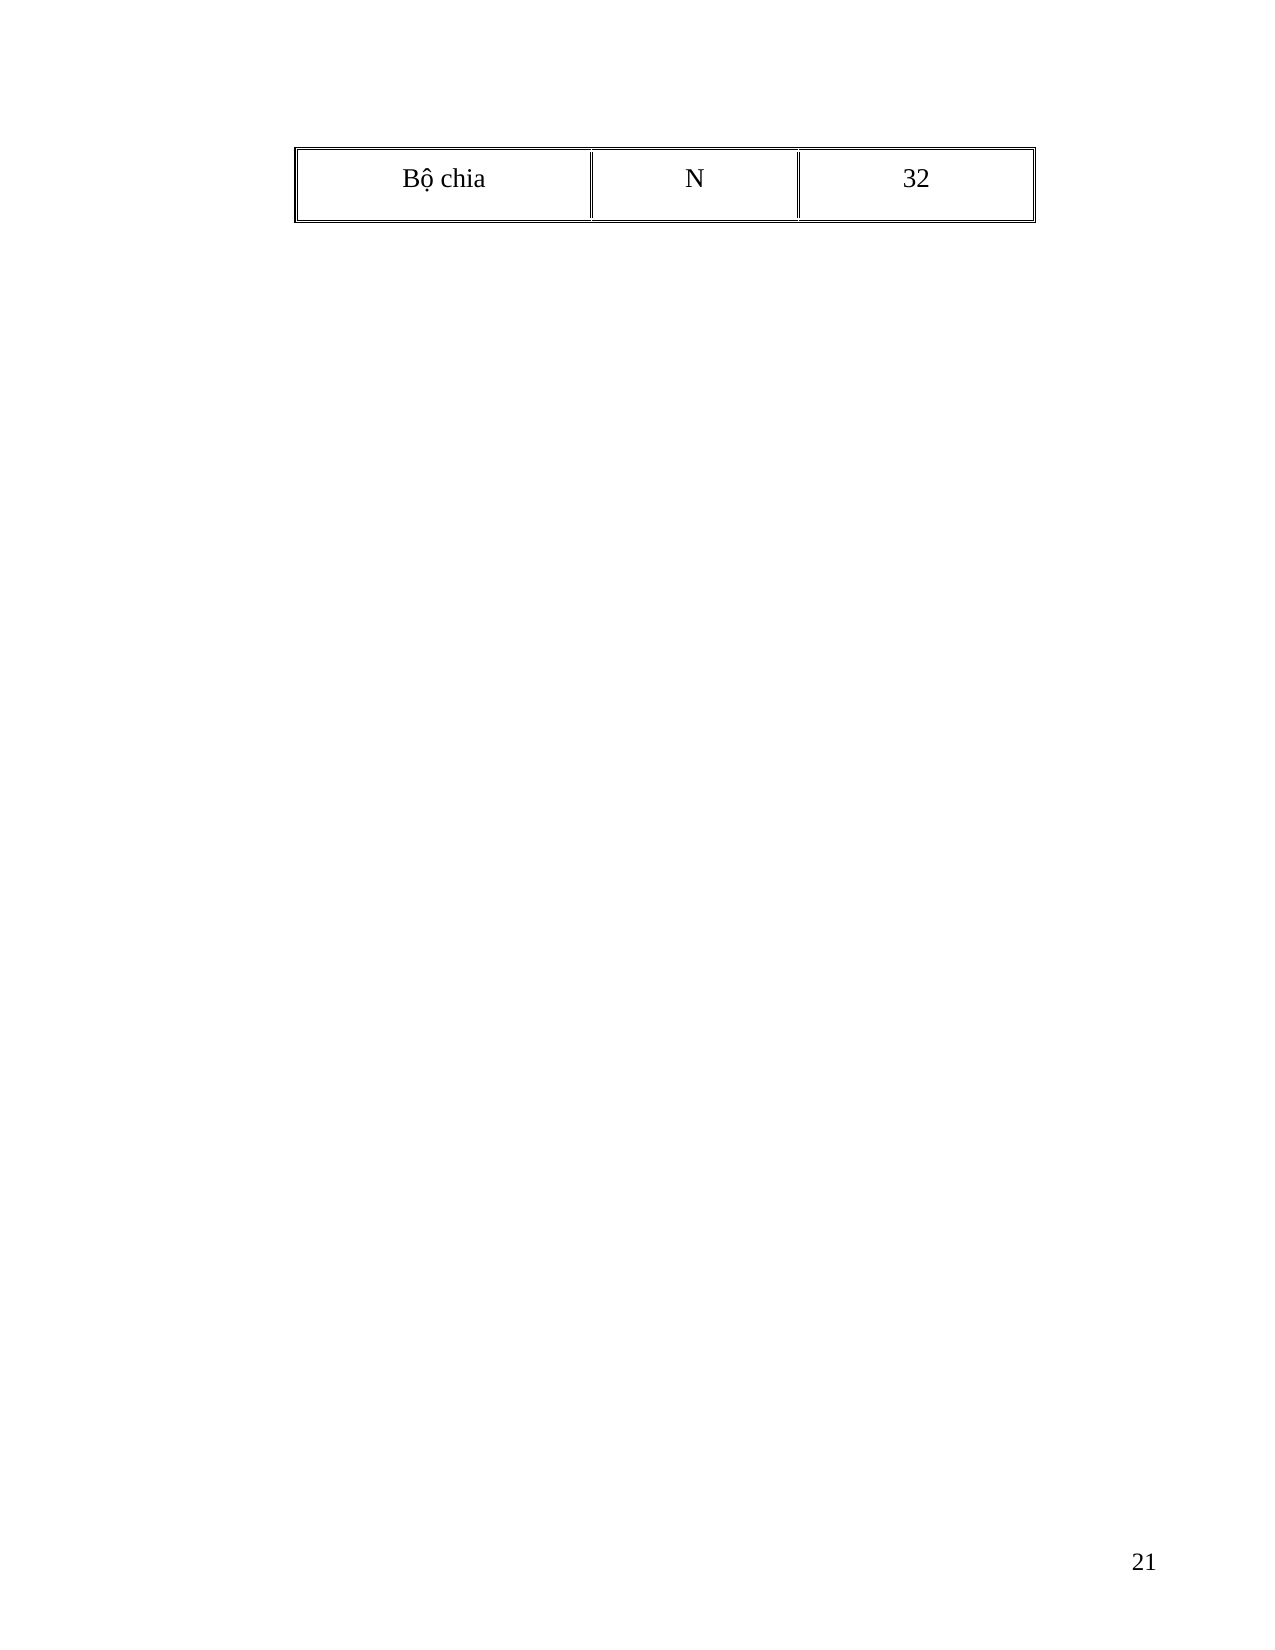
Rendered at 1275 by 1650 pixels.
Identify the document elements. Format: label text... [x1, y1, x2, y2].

table_cell N [591, 150, 798, 220]
table_cell Bộ chia [298, 150, 591, 220]
table_cell 32 [798, 150, 1033, 220]
